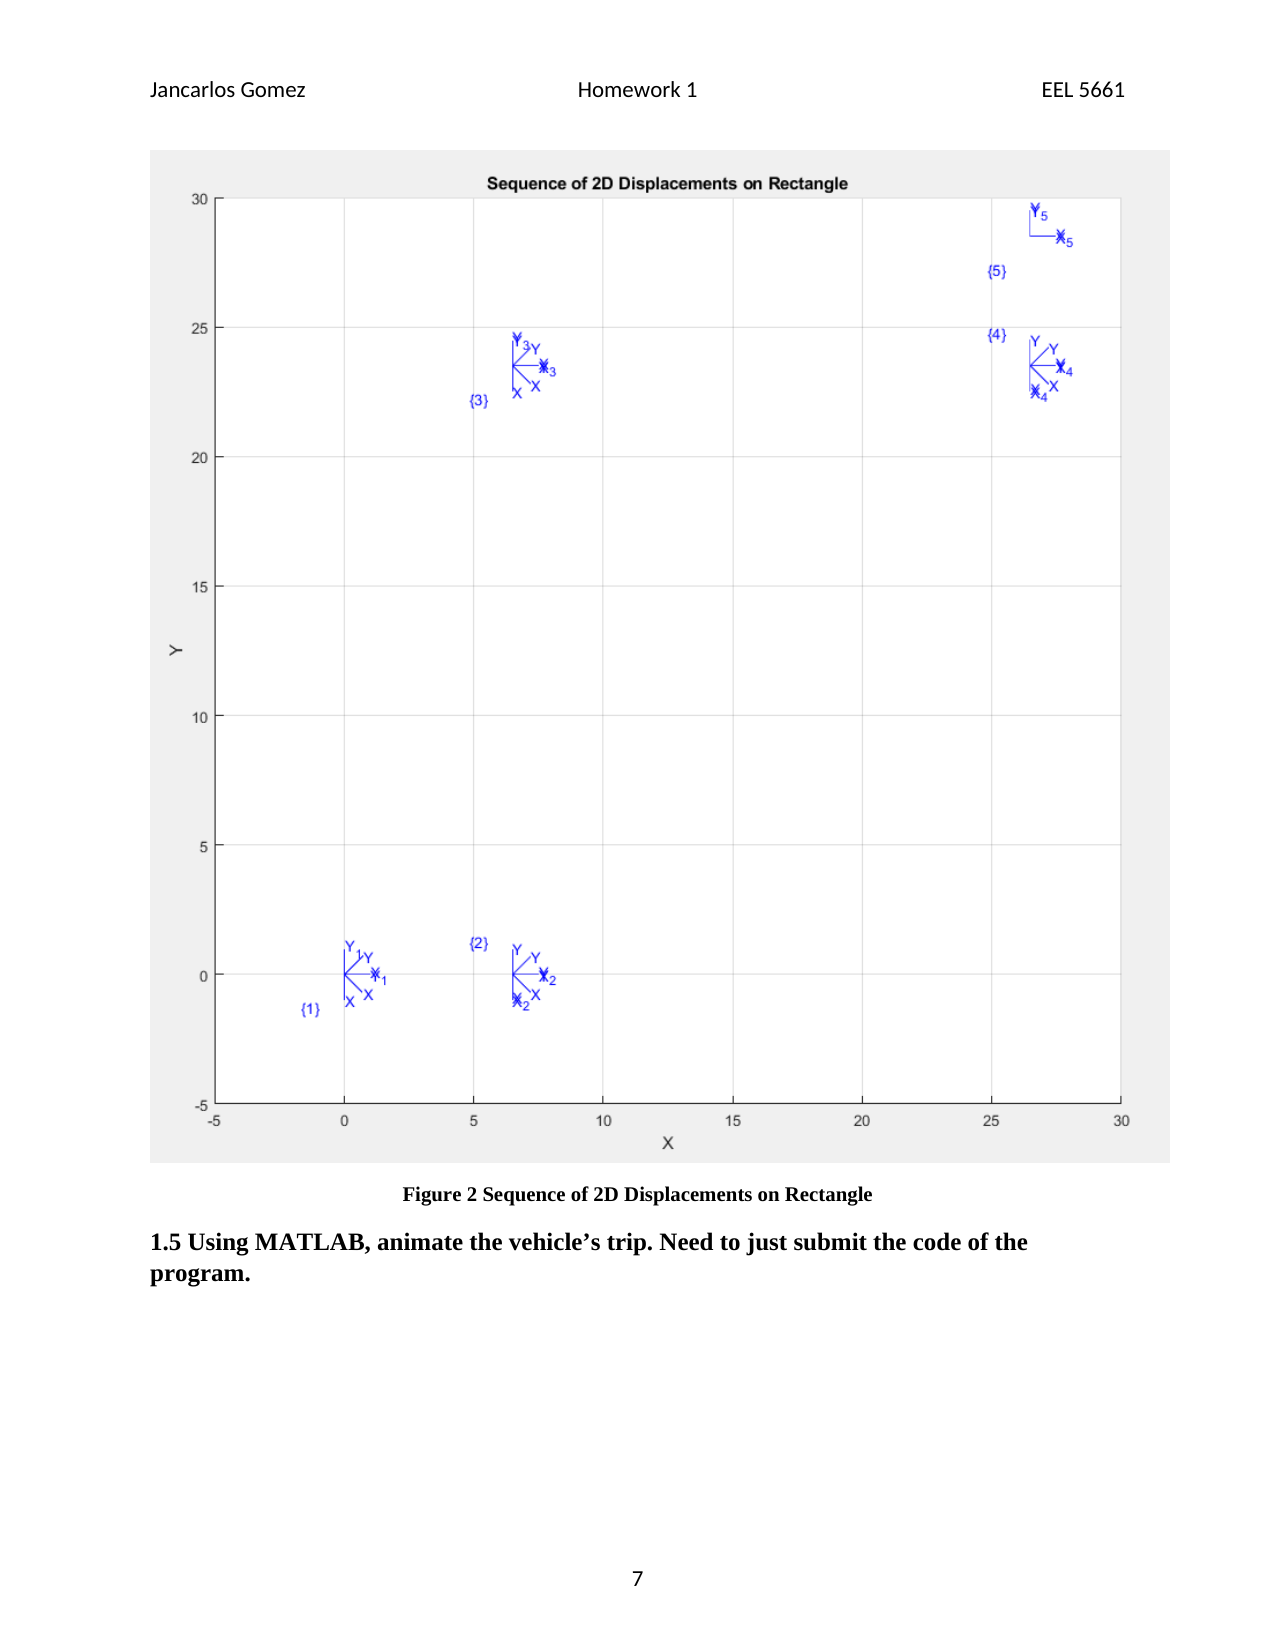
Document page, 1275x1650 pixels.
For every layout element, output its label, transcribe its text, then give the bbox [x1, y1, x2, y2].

picture [150, 150, 1170, 1163]
text Figure 2 Sequence of 2D Displacements on Rectangle [150, 1182, 1125, 1206]
text 1.5 Using MATLAB, animate the vehicle’s trip. Need to just submit the code of the program. [150, 1227, 1125, 1287]
